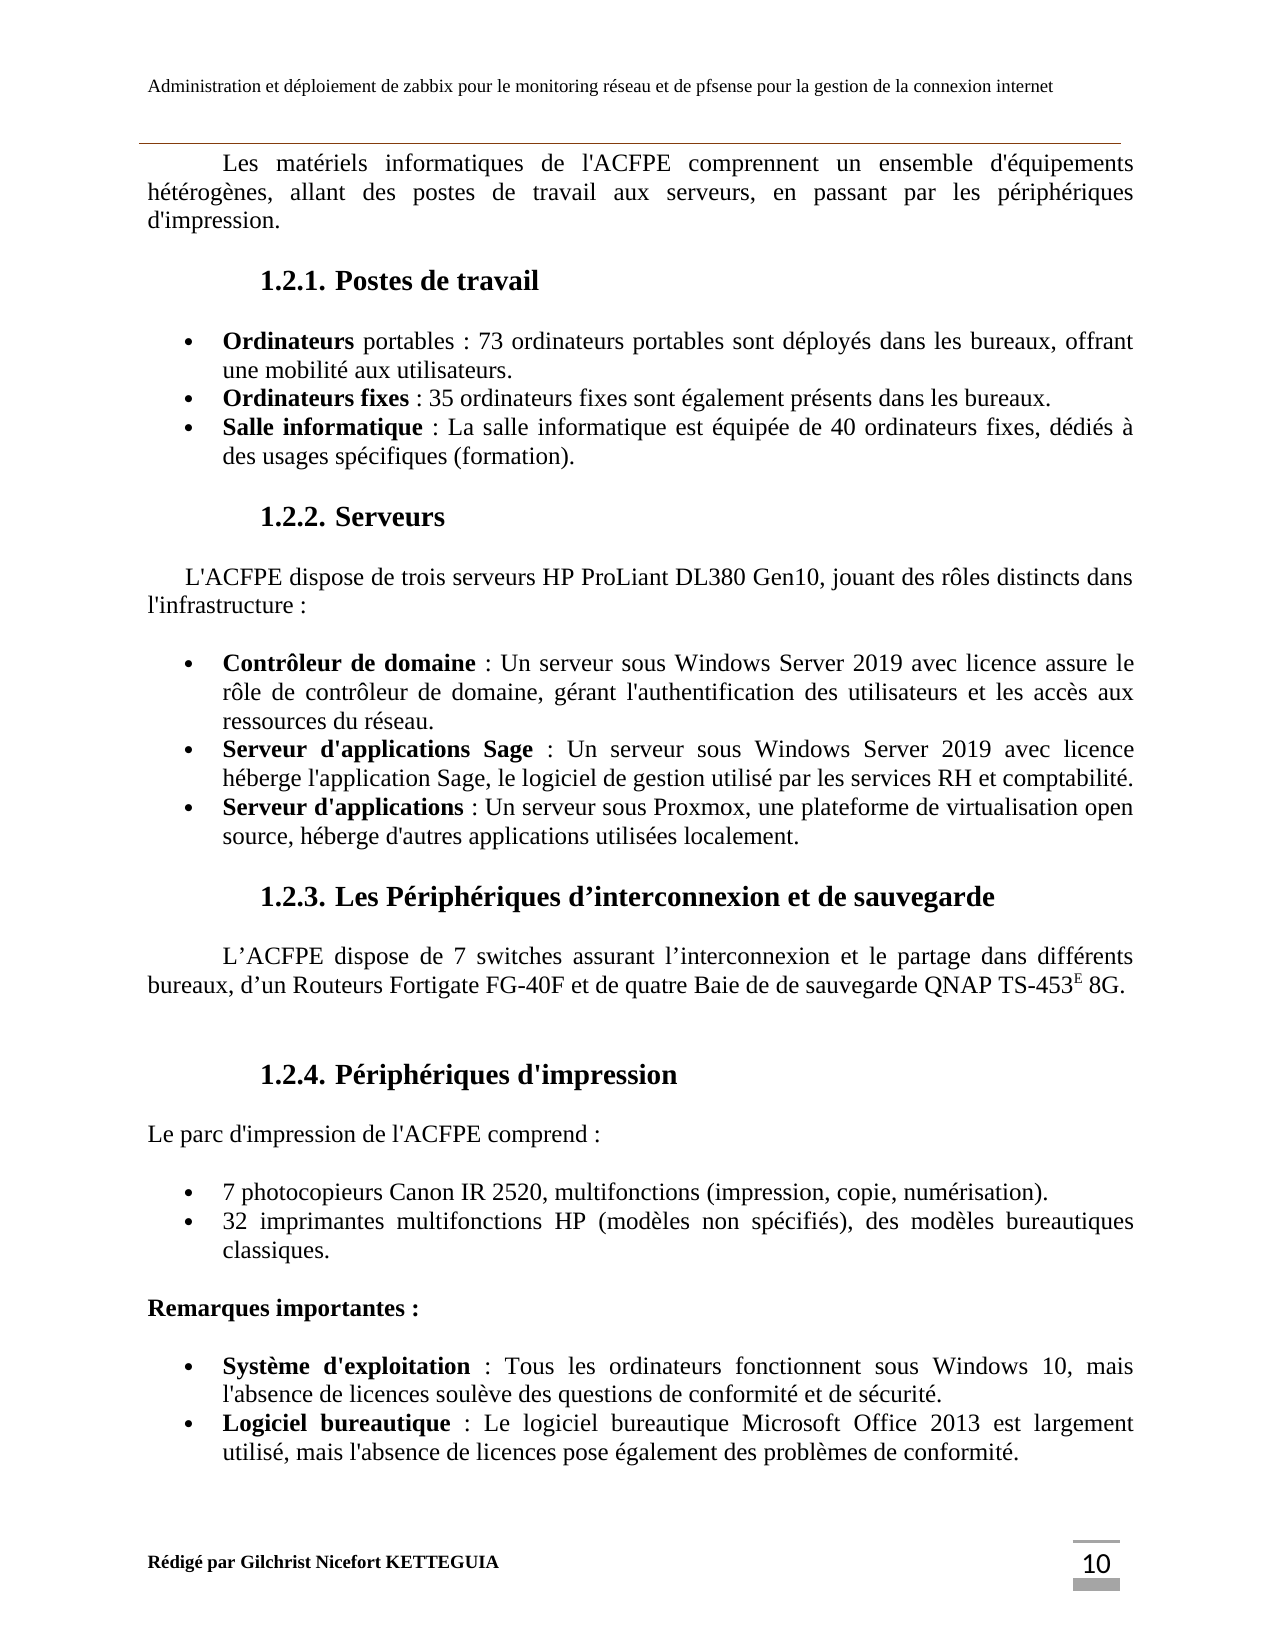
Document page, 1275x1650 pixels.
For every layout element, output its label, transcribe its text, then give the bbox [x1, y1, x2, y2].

text L'ACFPE dispose de trois serveurs HP ProLiant DL380 Gen10, jouant des rôles distincts dans l'infrastructure : [147, 562, 1135, 619]
text Les matériels informatiques de l'ACFPE comprennent un ensemble d'équipements hétérogènes, allant des postes de travail aux serveurs, en passant par les périphériques d'impression. [147, 148, 1135, 234]
list Salle informatique : La salle informatique est équipée de 40 ordinateurs fixes, dédiés à des usages spécifiques (formation). [185, 412, 1135, 470]
text Le parc d'impression de l'ACFPE comprend : [147, 1119, 1135, 1148]
list Serveurs [260, 499, 1135, 532]
list Système d'exploitation : Tous les ordinateurs fonctionnent sous Windows 10, mais l'absence de licences soulève des questions de conformité et de sécurité. [185, 1351, 1135, 1408]
list Serveur d'applications Sage : Un serveur sous Windows Server 2019 avec licence héberge l'application Sage, le logiciel de gestion utilisé par les services RH et comptabilité. [185, 734, 1135, 792]
text L’ACFPE dispose de 7 switches assurant l’interconnexion et le partage dans différents bureaux, d’un Routeurs Fortigate FG-40F et de quatre Baie de de sauvegarde QNAP TS-453E 8G. [147, 941, 1135, 999]
list Les Périphériques d’interconnexion et de sauvegarde [260, 879, 1135, 912]
list 7 photocopieurs Canon IR 2520, multifonctions (impression, copie, numérisation). [185, 1177, 1135, 1206]
list 32 imprimantes multifonctions HP (modèles non spécifiés), des modèles bureautiques classiques. [185, 1206, 1135, 1264]
list Ordinateurs portables : 73 ordinateurs portables sont déployés dans les bureaux, offrant une mobilité aux utilisateurs. [185, 326, 1135, 383]
list Ordinateurs fixes : 35 ordinateurs fixes sont également présents dans les bureaux. [185, 383, 1135, 412]
list Logiciel bureautique : Le logiciel bureautique Microsoft Office 2013 est largement utilisé, mais l'absence de licences pose également des problèmes de conformité. [185, 1408, 1135, 1466]
list Contrôleur de domaine : Un serveur sous Windows Server 2019 avec licence assure le rôle de contrôleur de domaine, gérant l'authentification des utilisateurs et les accès aux ressources du réseau. [185, 648, 1135, 734]
text Remarques importantes : [147, 1293, 1135, 1322]
list Périphériques d'impression [260, 1057, 1135, 1090]
list Postes de travail [260, 263, 1135, 297]
list Serveur d'applications : Un serveur sous Proxmox, une plateforme de virtualisation open source, héberge d'autres applications utilisées localement. [185, 792, 1135, 849]
